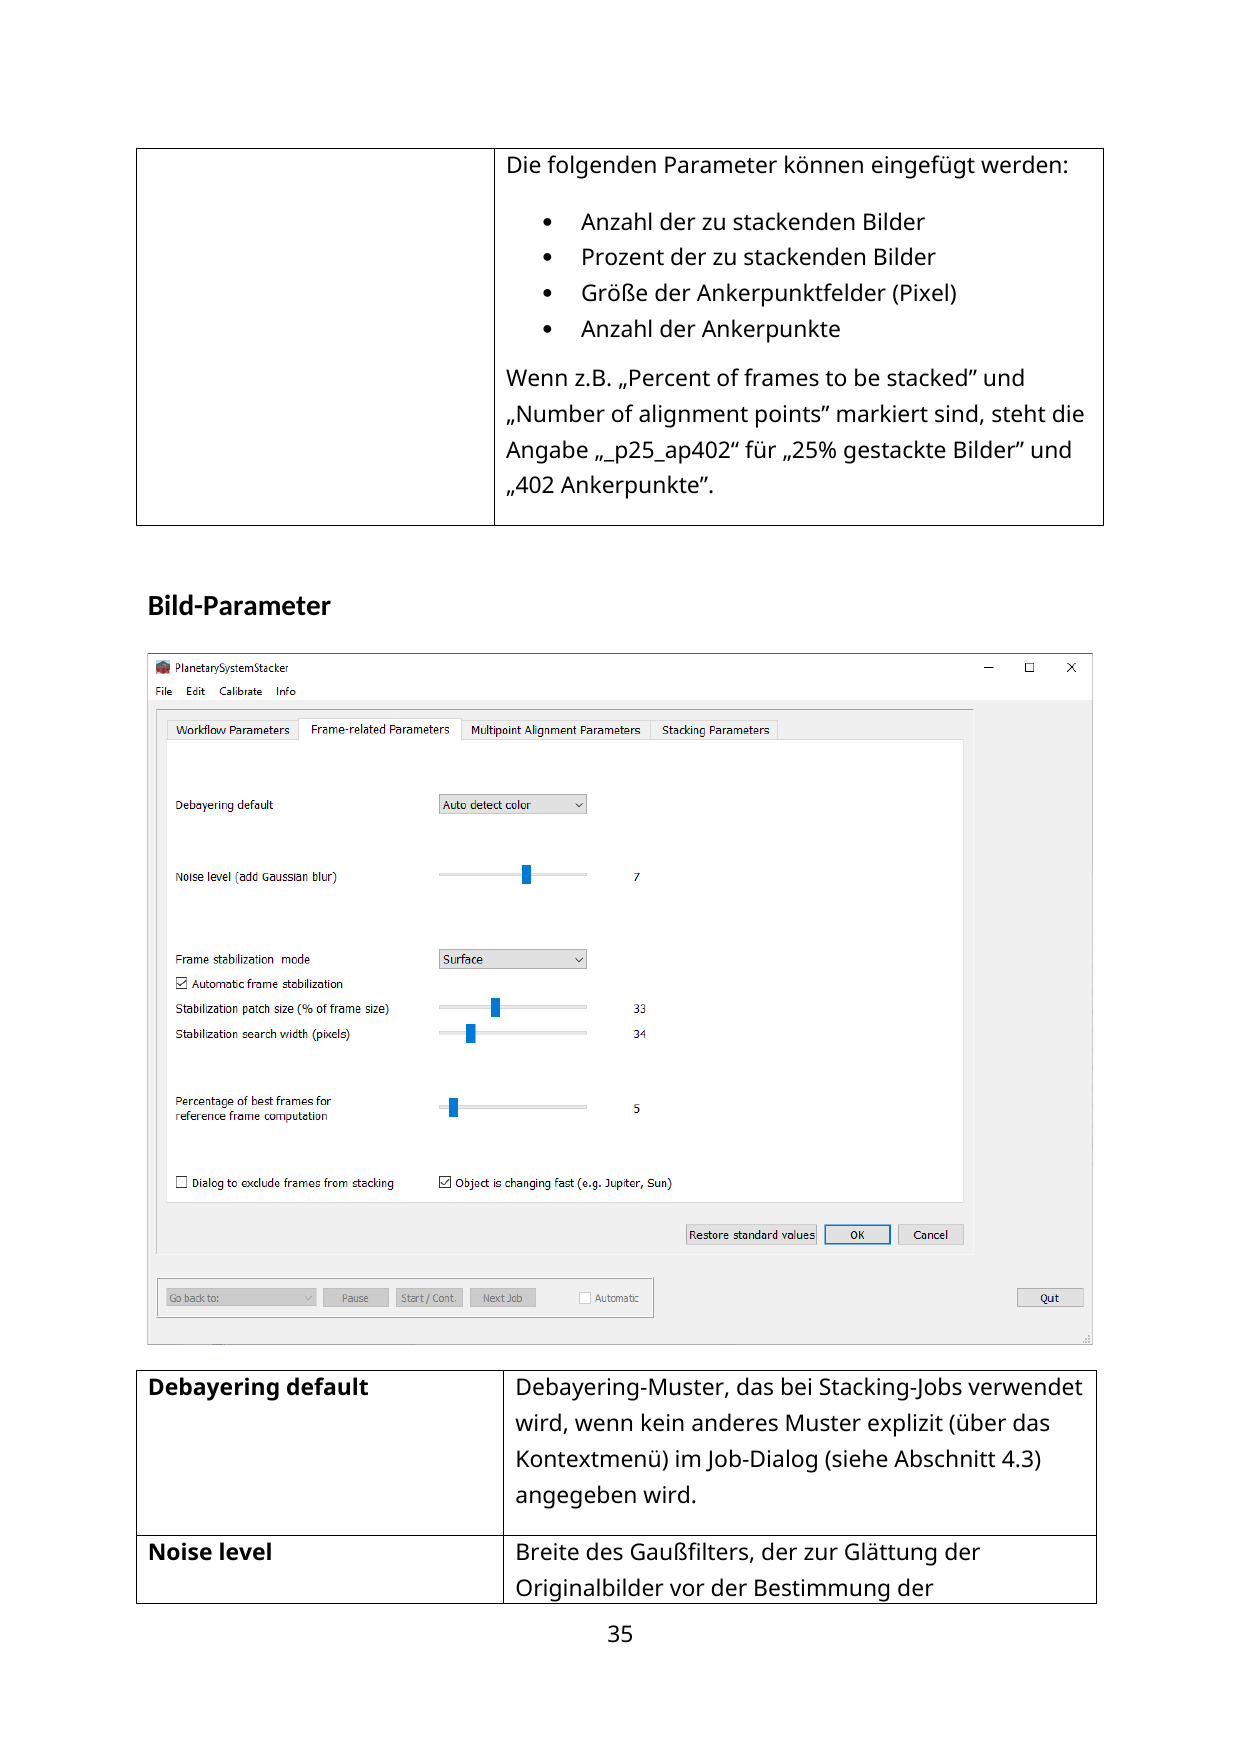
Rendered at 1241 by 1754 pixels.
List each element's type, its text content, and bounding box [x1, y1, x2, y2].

picture [147, 653, 1093, 1345]
table_header Debayering default [137, 1371, 503, 1534]
table_cell Noise level [137, 1536, 503, 1603]
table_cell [504, 1536, 1096, 1603]
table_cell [495, 149, 1103, 525]
subtitle Bild-Parameter [148, 587, 1093, 623]
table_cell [137, 149, 494, 525]
table_header Debayering-Muster, das bei Stacking-Jobs verwendet wird, wenn kein anderes Muster explizit (über das Kontextmenü) im Job-Dialog (siehe Abschnitt 4.3) angegeben wird. [504, 1371, 1096, 1534]
